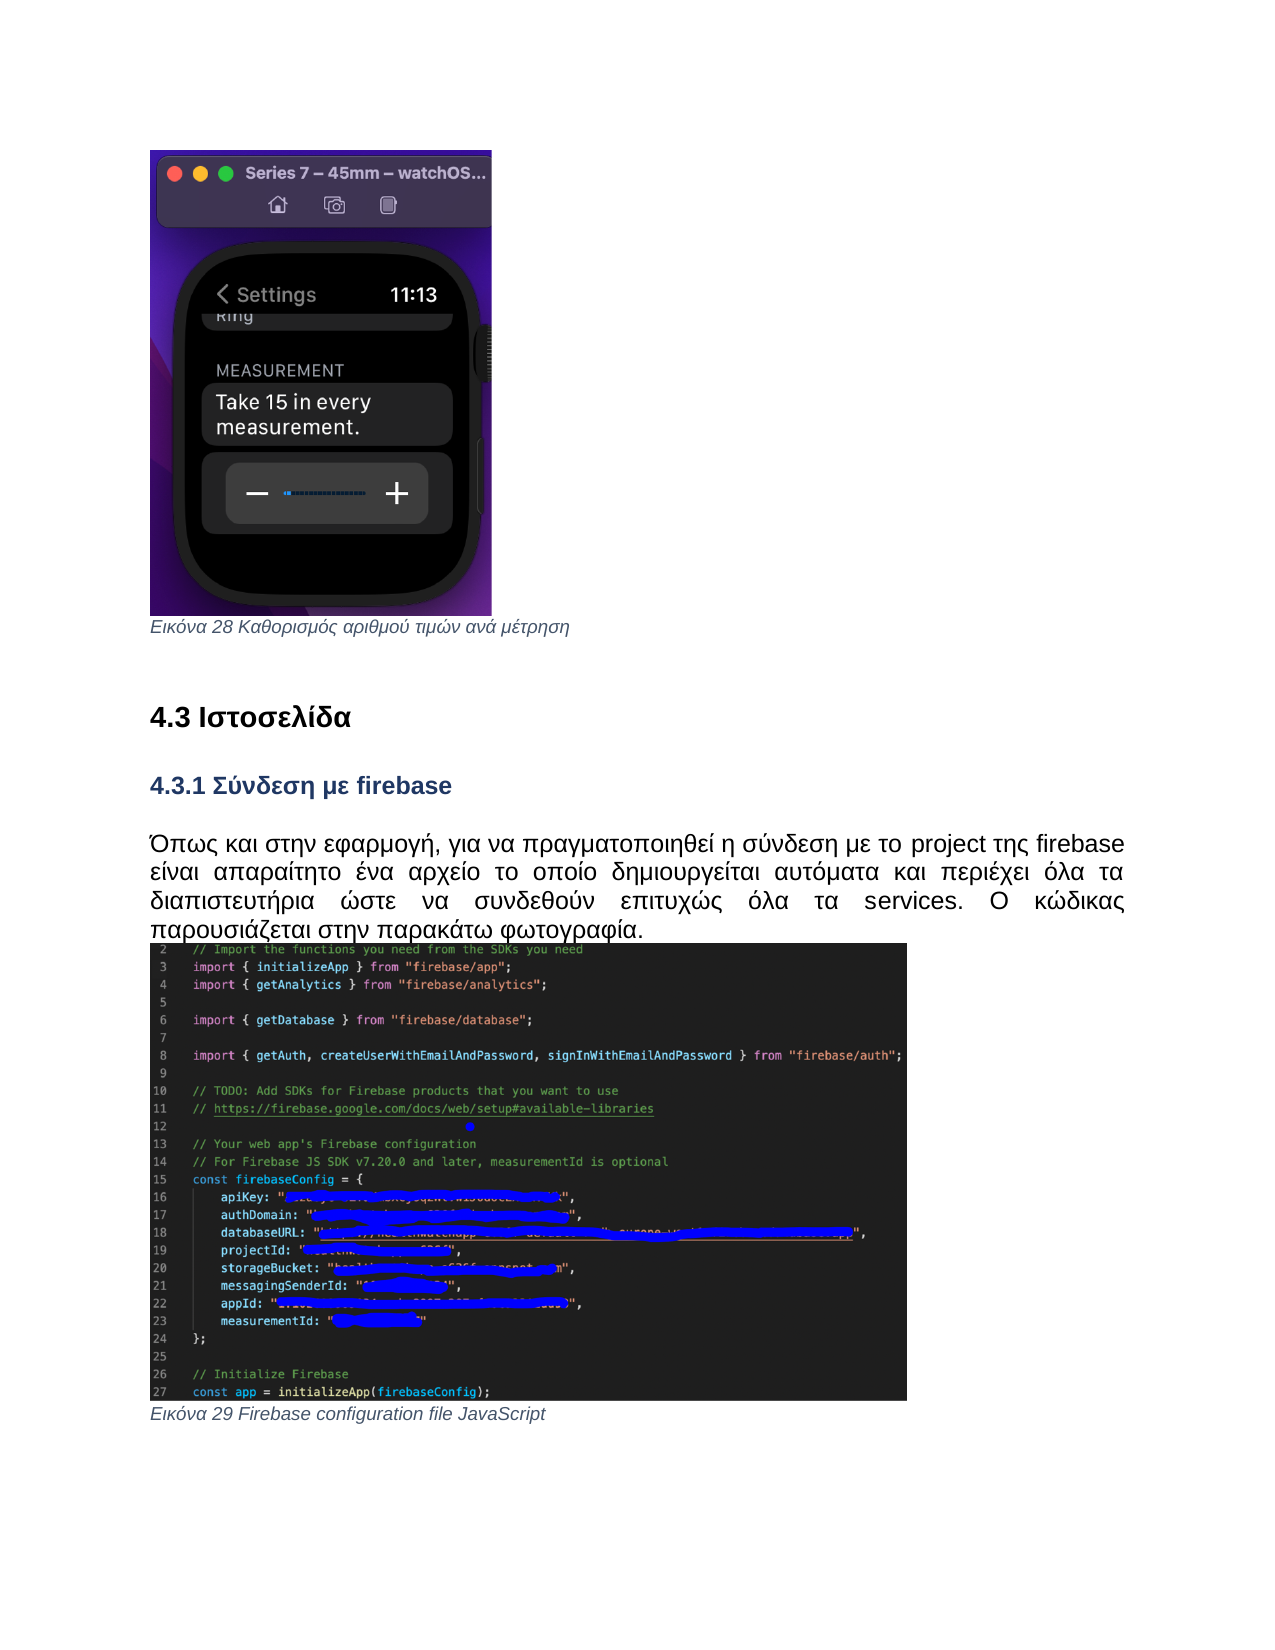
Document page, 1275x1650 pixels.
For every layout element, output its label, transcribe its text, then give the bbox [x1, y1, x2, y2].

text Εικόνα 28 Καθορισμός αριθμού τιμών ανά μέτρηση [150, 616, 1125, 637]
picture [150, 943, 907, 1403]
text Όπως και στην εφαρμογή, για να πραγματοποιηθεί η σύνδεση με το project της firebase είναι απαραίτητο ένα αρχείο το οποίο δημιουργείται αυτόματα και περιέχει όλα τα διαπιστευτήρια ώστε να συνδεθούν επιτυχώς όλα τα services. Ο κώδικας παρουσιάζεται στην παρακάτω φωτογραφία. [150, 828, 1125, 943]
subtitle 4.3 Ιστοσελίδα [150, 699, 1125, 733]
picture [150, 150, 492, 616]
text Εικόνα 29 Firebase configuration file JavaScript [150, 1403, 1125, 1424]
subtitle 4.3.1 Σύνδεση με firebase [150, 771, 1125, 800]
